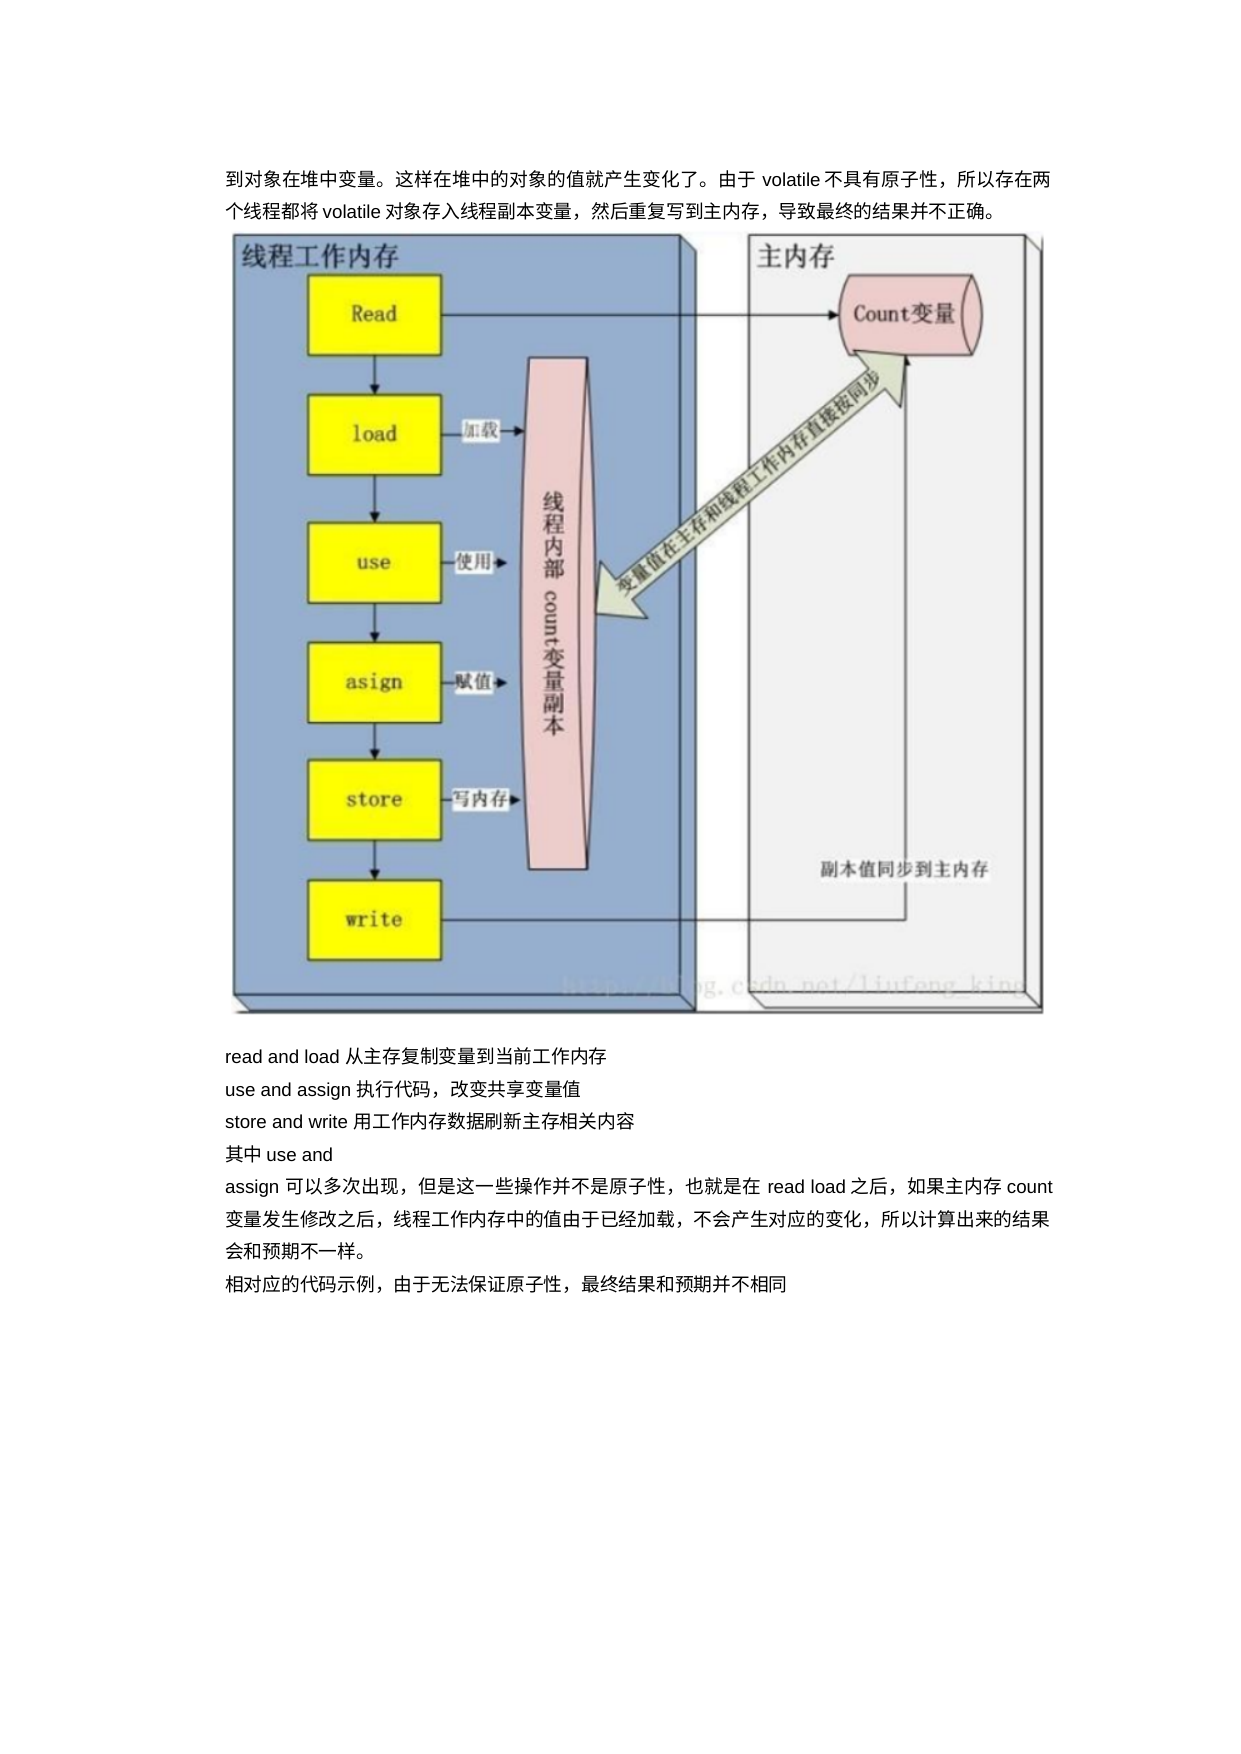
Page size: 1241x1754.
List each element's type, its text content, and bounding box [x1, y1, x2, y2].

text 其中use and [225, 1137, 1053, 1169]
text assign 可以多次出现，但是这一些操作并不是原子性，也就是在read load之后，如果主内存count变量发生修改之后，线程工作内存中的值由于已经加载，不会产生对应的变化，所以计算出来的结果会和预期不一样。 [225, 1232, 1053, 1267]
picture [225, 227, 1059, 1025]
text assign 可以多次出现，但是这一些操作并不是原子性，也就是在read load之后，如果主内存count变量发生修改之后，线程工作内存中的值由于已经加载，不会产生对应的变化，所以计算出来的结果会和预期不一样。 [225, 1169, 1053, 1205]
text read and load 从主存复制变量到当前工作内存 [225, 1039, 1053, 1072]
text store and write 用工作内存数据刷新主存相关内容 [225, 1104, 1053, 1137]
text use and assign 执行代码，改变共享变量值 [225, 1072, 1053, 1104]
text 相对应的代码示例，由于无法保证原子性，最终结果和预期并不相同 [225, 1267, 1053, 1299]
